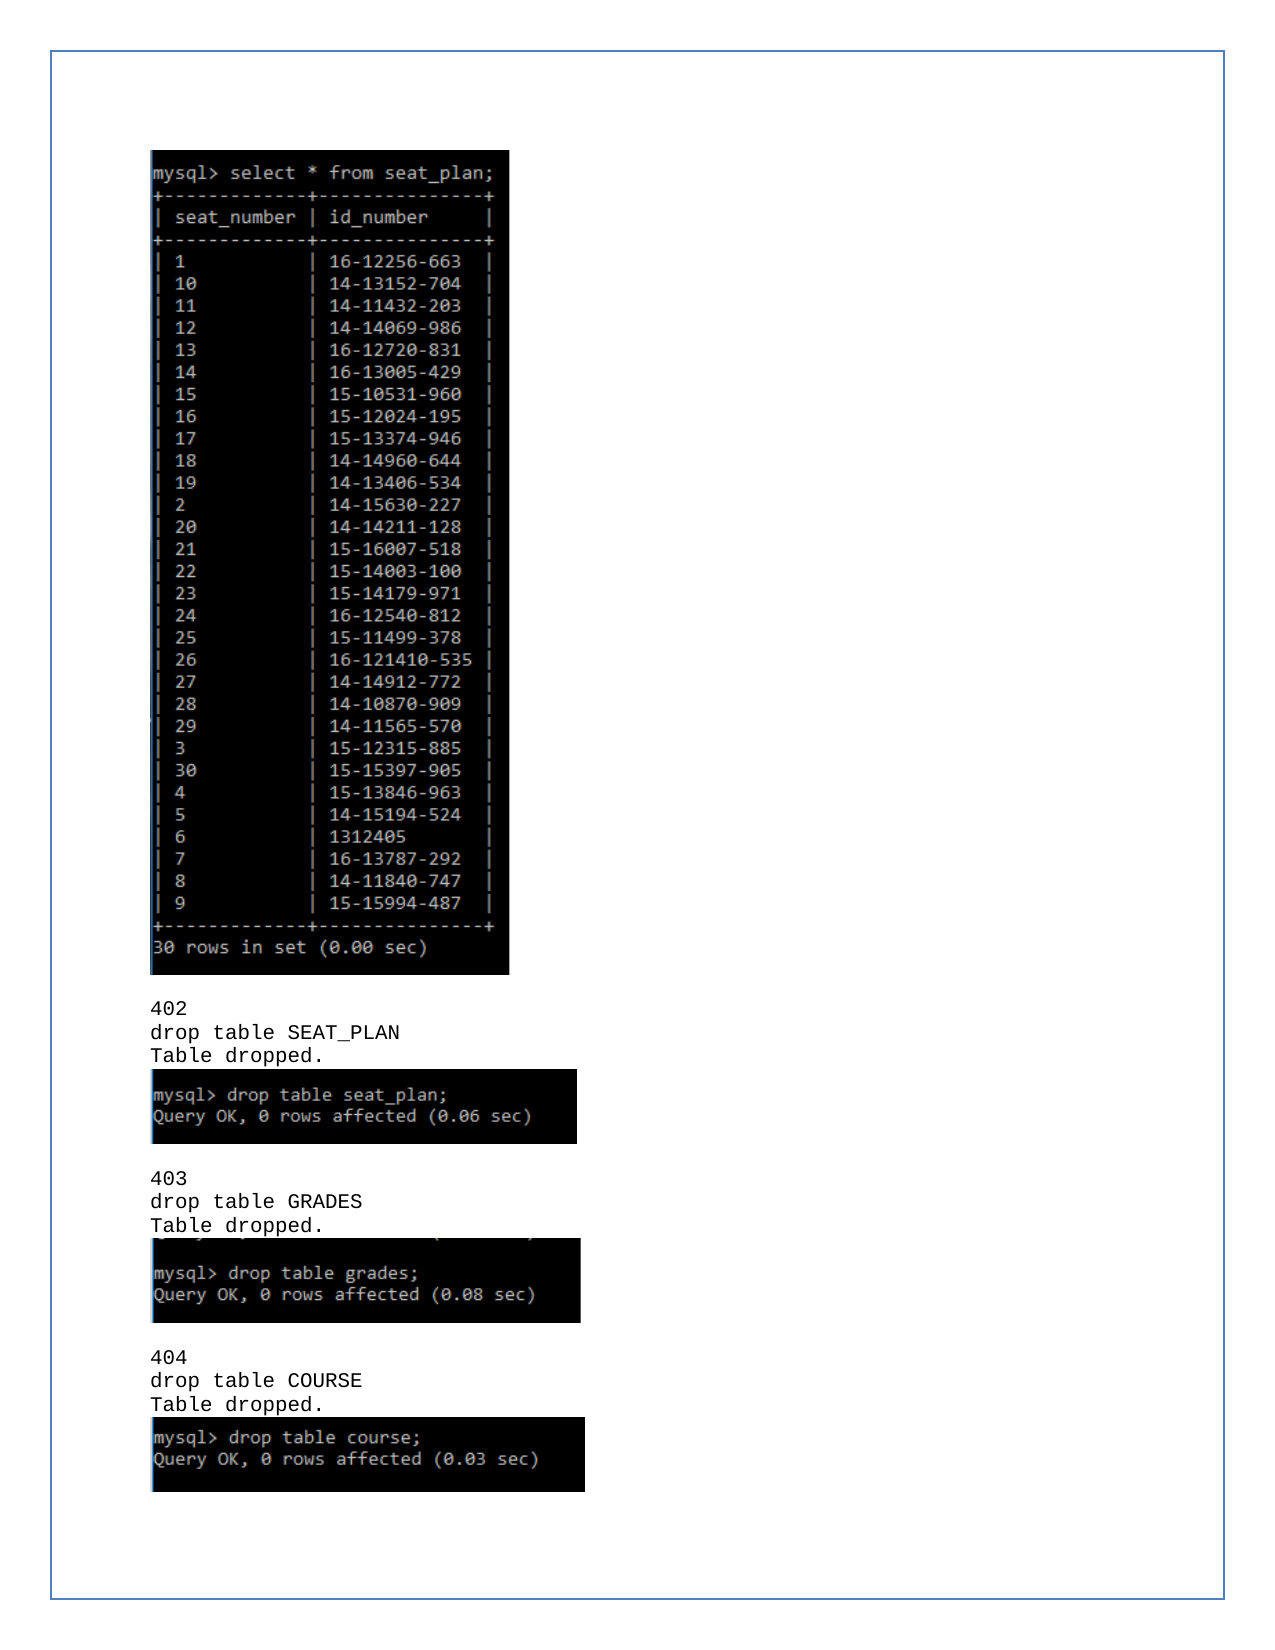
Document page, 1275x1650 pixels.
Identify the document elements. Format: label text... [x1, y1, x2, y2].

text 404 [150, 1347, 1125, 1370]
text Table dropped. [150, 1045, 1125, 1069]
text drop table GRADES [150, 1191, 1125, 1215]
picture [150, 150, 510, 975]
text 403 [150, 1168, 1125, 1191]
text drop table COURSE [150, 1370, 1125, 1394]
picture [150, 1417, 585, 1492]
picture [150, 1238, 581, 1323]
text drop table SEAT_PLAN [150, 1022, 1125, 1045]
picture [150, 1069, 577, 1144]
text 402 [150, 998, 1125, 1022]
text Table dropped. [150, 1394, 1125, 1418]
text Table dropped. [150, 1215, 1125, 1239]
